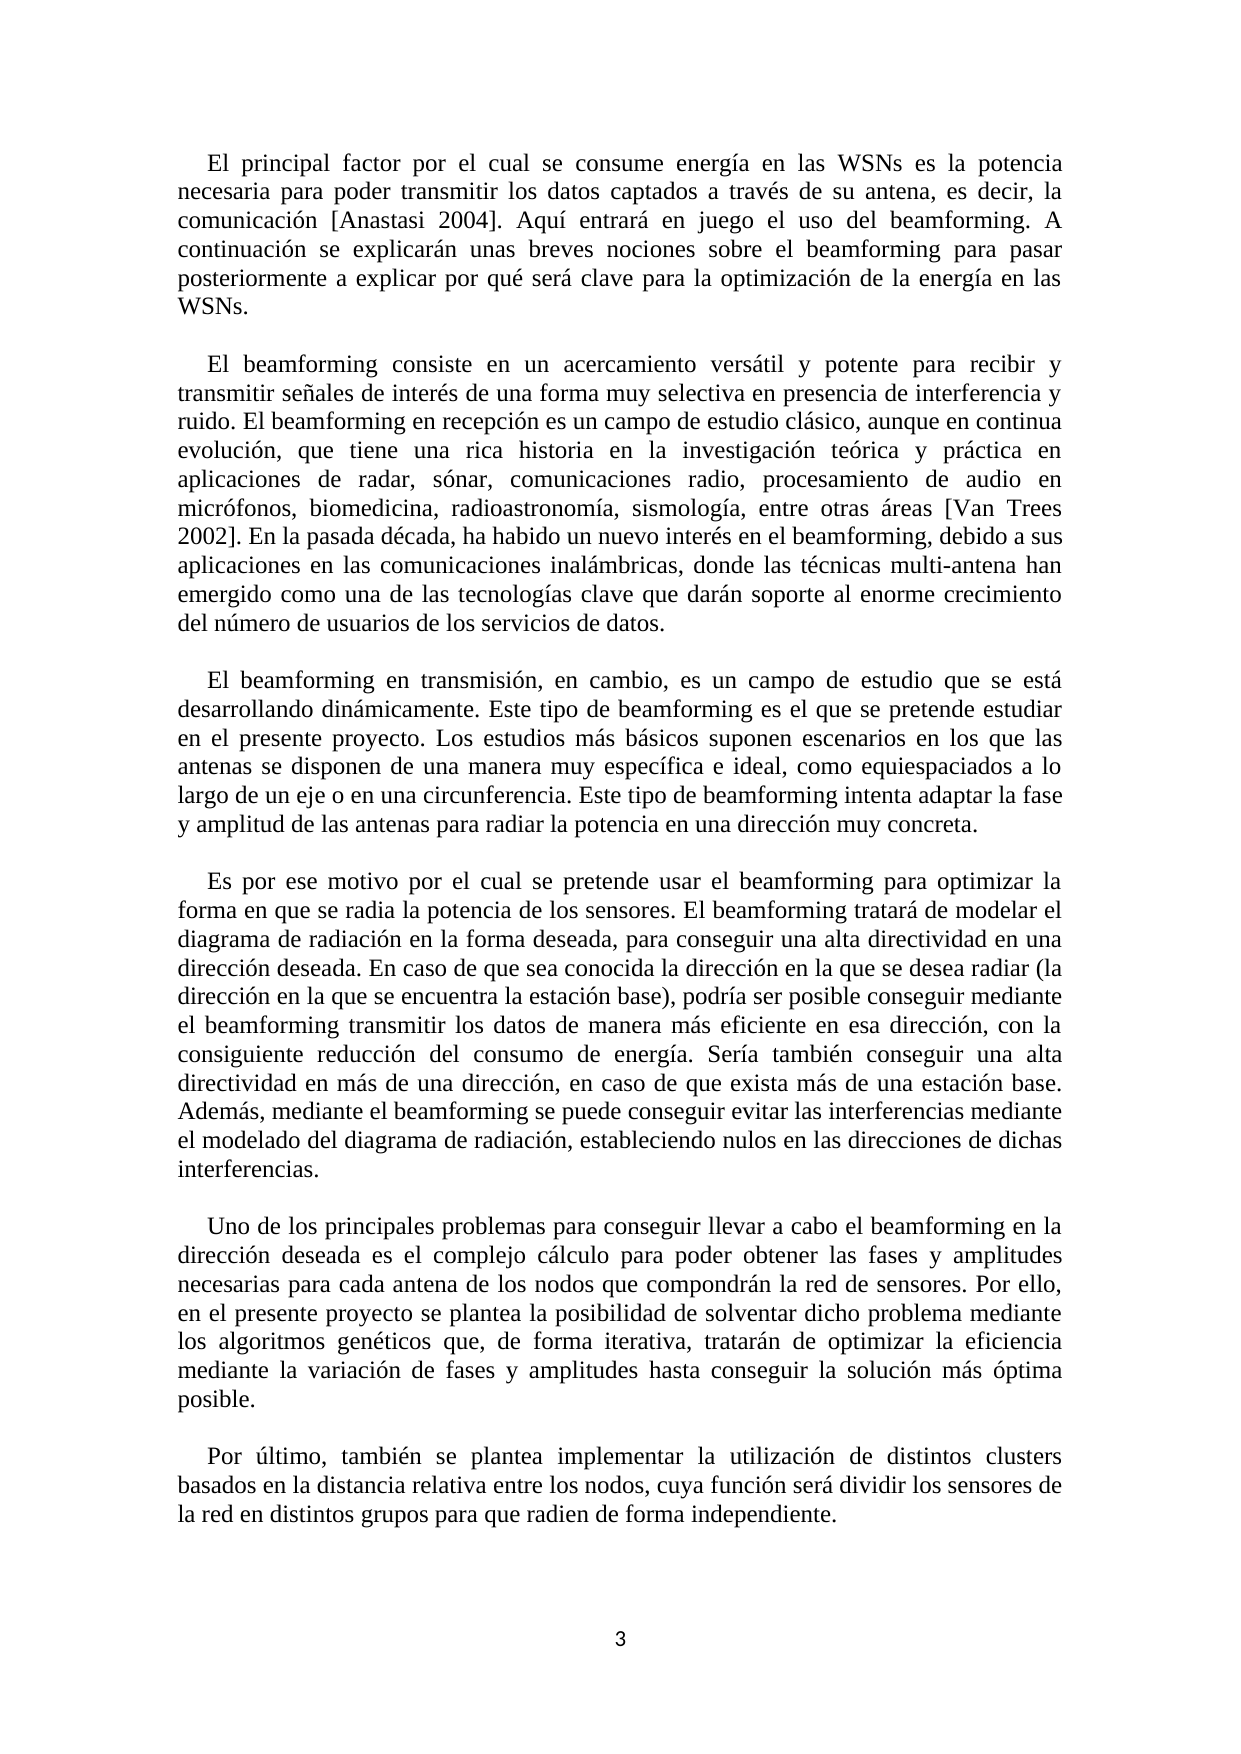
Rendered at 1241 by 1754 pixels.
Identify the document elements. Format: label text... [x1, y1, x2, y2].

text Uno de los principales problemas para conseguir llevar a cabo el beamforming en la dirección deseada es el complejo cálculo para poder obtener las fases y amplitudes necesarias para cada antena de los nodos que compondrán la red de sensores. Por ello, en el presente proyecto se plantea la posibilidad de solventar dicho problema mediante los algoritmos genéticos que, de forma iterativa, tratarán de optimizar la eficiencia mediante la variación de fases y amplitudes hasta conseguir la solución más óptima posible. [177, 1211, 1063, 1413]
text Por último, también se plantea implementar la utilización de distintos clusters basados en la distancia relativa entre los nodos, cuya función será dividir los sensores de la red en distintos grupos para que radien de forma independiente. [177, 1441, 1063, 1528]
text El principal factor por el cual se consume energía en las WSNs es la potencia necesaria para poder transmitir los datos captados a través de su antena, es decir, la comunicación [Anastasi 2004]. Aquí entrará en juego el uso del beamforming. A continuación se explicarán unas breves nociones sobre el beamforming para pasar posteriormente a explicar por qué será clave para la optimización de la energía en las WSNs. [177, 148, 1063, 320]
text Es por ese motivo por el cual se pretende usar el beamforming para optimizar la forma en que se radia la potencia de los sensores. El beamforming tratará de modelar el diagrama de radiación en la forma deseada, para conseguir una alta directividad en una dirección deseada. En caso de que sea conocida la dirección en la que se desea radiar (la dirección en la que se encuentra la estación base), podría ser posible conseguir mediante el beamforming transmitir los datos de manera más eficiente en esa dirección, con la consiguiente reducción del consumo de energía. Sería también conseguir una alta directividad en más de una dirección, en caso de que exista más de una estación base. Además, mediante el beamforming se puede conseguir evitar las interferencias mediante el modelado del diagrama de radiación, estableciendo nulos en las direcciones de dichas interferencias. [177, 866, 1063, 1183]
text El beamforming en transmisión, en cambio, es un campo de estudio que se está desarrollando dinámicamente. Este tipo de beamforming es el que se pretende estudiar en el presente proyecto. Los estudios más básicos suponen escenarios en los que las antenas se disponen de una manera muy específica e ideal, como equiespaciados a lo largo de un eje o en una circunferencia. Este tipo de beamforming intenta adaptar la fase y amplitud de las antenas para radiar la potencia en una dirección muy concreta. [177, 665, 1063, 838]
text El beamforming consiste en un acercamiento versátil y potente para recibir y transmitir señales de interés de una forma muy selectiva en presencia de interferencia y ruido. El beamforming en recepción es un campo de estudio clásico, aunque en continua evolución, que tiene una rica historia en la investigación teórica y práctica en aplicaciones de radar, sónar, comunicaciones radio, procesamiento de audio en micrófonos, biomedicina, radioastronomía, sismología, entre otras áreas [Van Trees 2002]. En la pasada década, ha habido un nuevo interés en el beamforming, debido a sus aplicaciones en las comunicaciones inalámbricas, donde las técnicas multi-antena han emergido como una de las tecnologías clave que darán soporte al enorme crecimiento del número de usuarios de los servicios de datos. [177, 349, 1063, 636]
